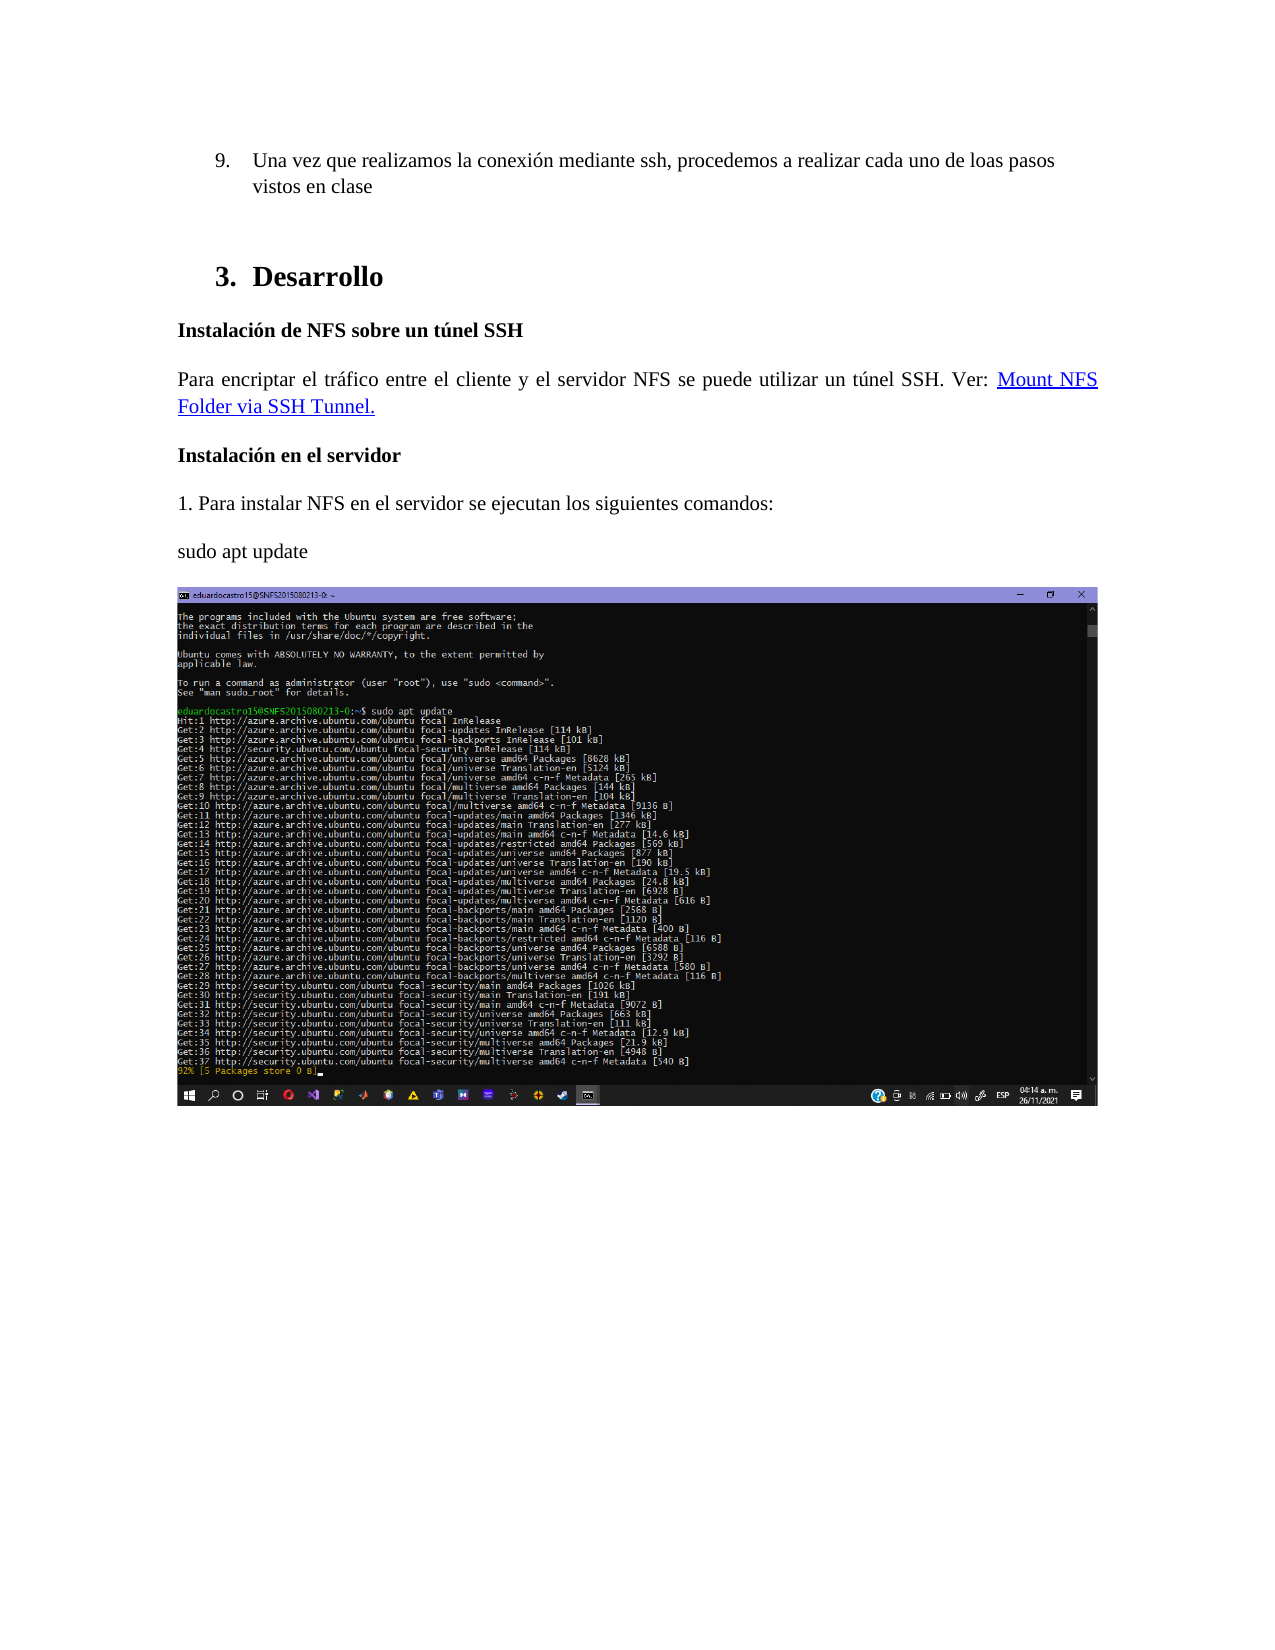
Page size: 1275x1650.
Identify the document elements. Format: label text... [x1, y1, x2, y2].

text Para encriptar el tráfico entre el cliente y el servidor NFS se puede utilizar un túnel SSH. Ver: Mount NFS Folder via SSH Tunnel. [177, 367, 1098, 418]
text sudo apt update [177, 539, 1098, 563]
subtitle Desarrollo [215, 259, 1098, 292]
text 1. Para instalar NFS en el servidor se ejecutan los siguientes comandos: [177, 491, 1098, 515]
text Instalación de NFS sobre un túnel SSH [177, 318, 1098, 342]
list Una vez que realizamos la conexión mediante ssh, procedemos a realizar cada uno de loas pasos vistos en clase [215, 148, 1098, 198]
picture [177, 587, 1098, 1106]
text Instalación en el servidor [177, 443, 1098, 467]
